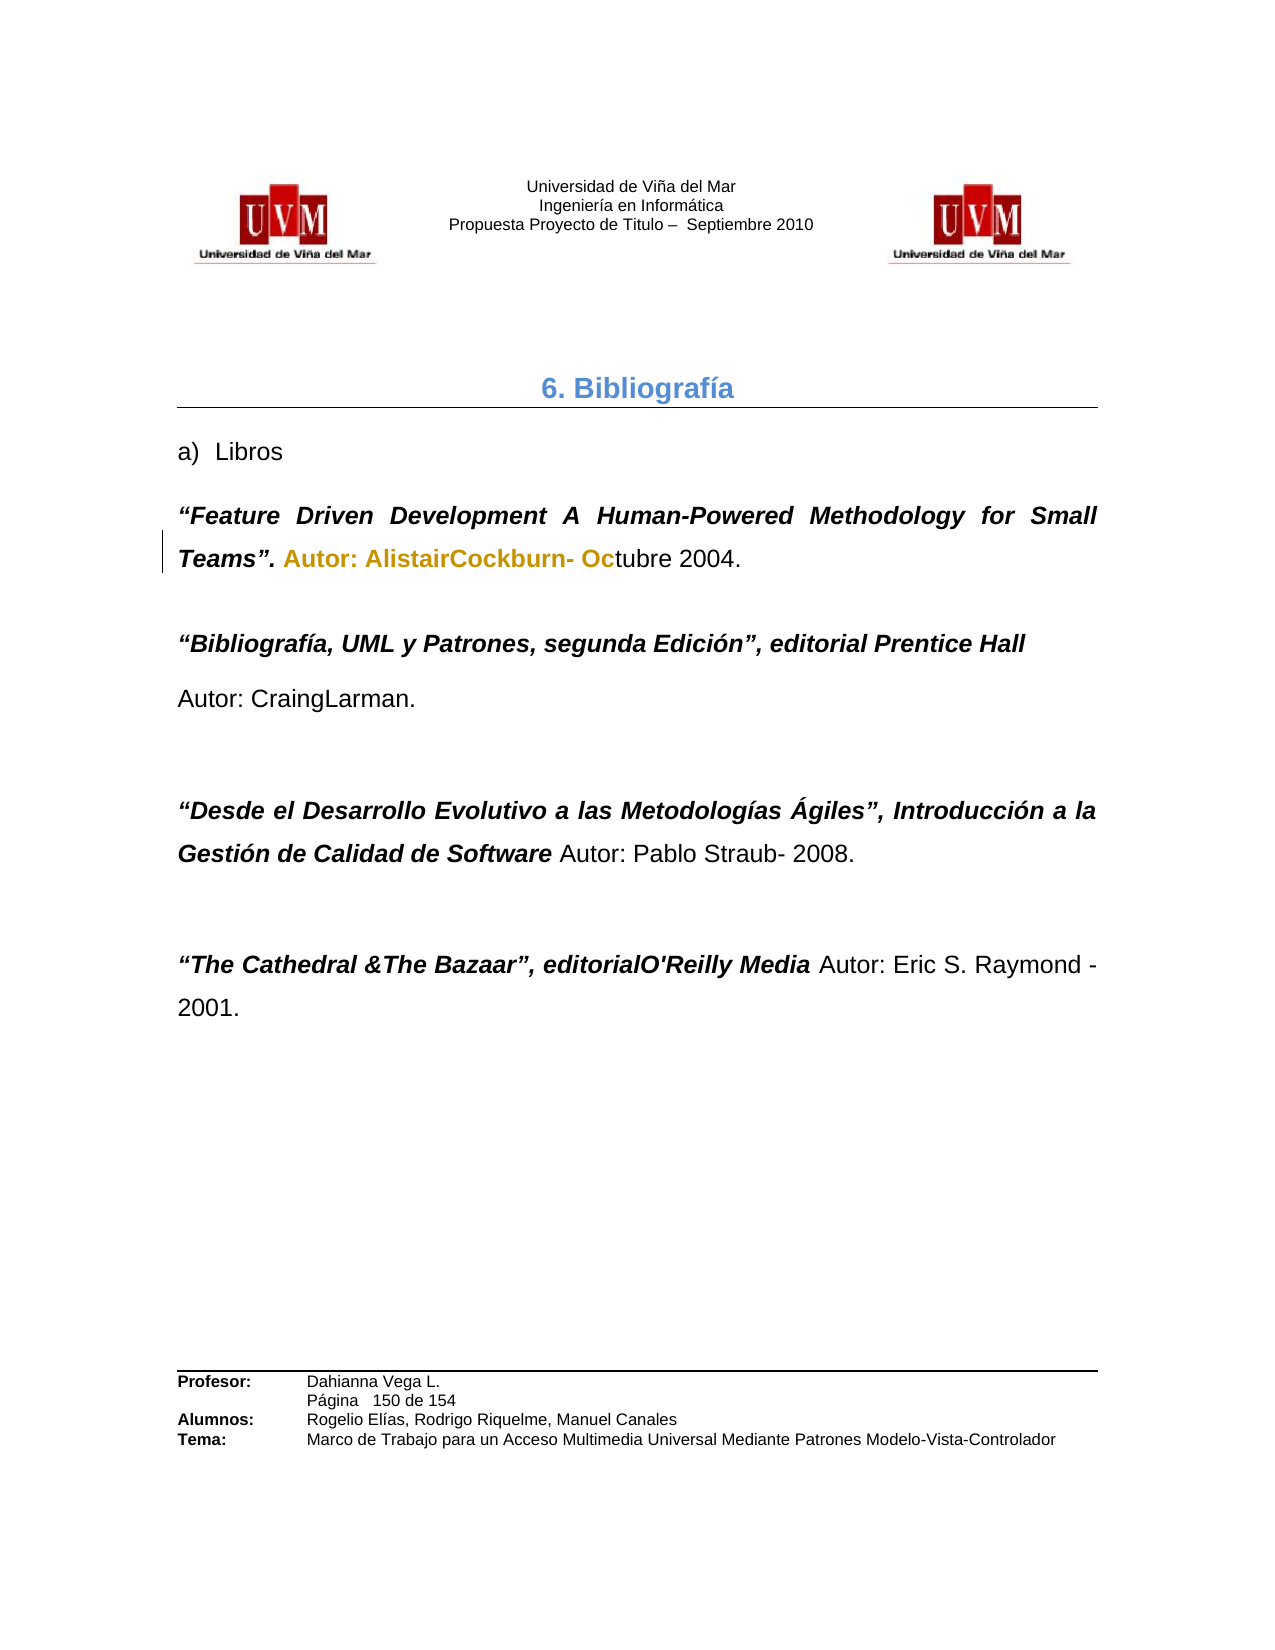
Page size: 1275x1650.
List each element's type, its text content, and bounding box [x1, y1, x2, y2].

list a) Libros [177, 437, 1098, 466]
text Autor: CraingLarman. [177, 684, 1098, 713]
text “Bibliografía, UML y Patrones, segunda Edición”, editorial Prentice Hall [177, 629, 1098, 657]
text “Desde el Desarrollo Evolutivo a las Metodologías Ágiles”, Introducción a la Gestión de Calidad de Software Autor: Pablo Straub- 2008. [177, 796, 1098, 867]
title 6. Bibliografía [177, 371, 1098, 407]
picture [871, 176, 1084, 267]
text “The Cathedral &The Bazaar”, editorialO'Reilly Media Autor: Eric S. Raymond - 2001. [177, 950, 1098, 1022]
list “Feature Driven Development A Human-Powered Methodology for Small Teams”. Autor: AlistairCockburn- Octubre 2004. [177, 501, 1098, 573]
picture [177, 176, 390, 267]
